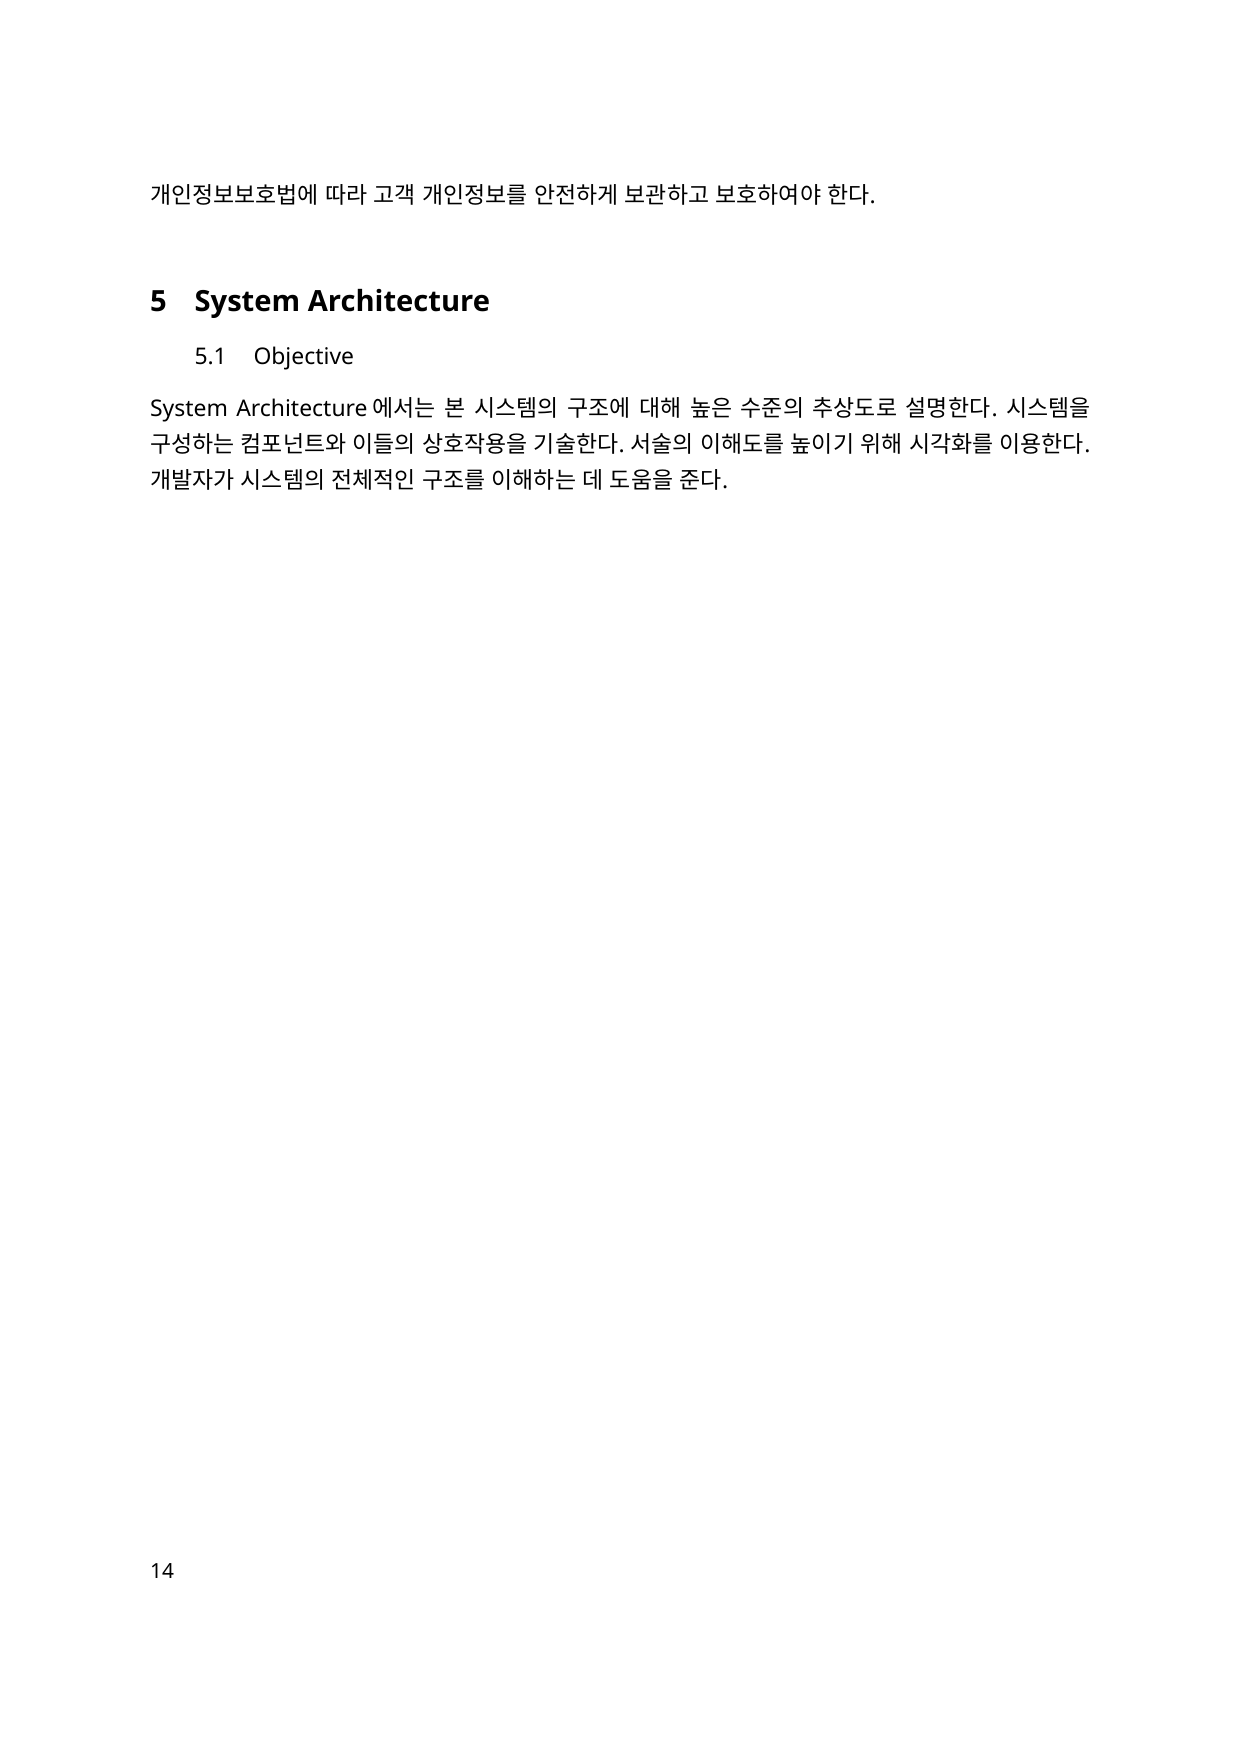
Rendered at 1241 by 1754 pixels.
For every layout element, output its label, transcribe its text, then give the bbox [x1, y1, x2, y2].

subtitle System Architecture [150, 280, 1090, 320]
text 개인정보보호법에 따라 고객 개인정보를 안전하게 보관하고 보호하여야 한다. [150, 177, 1090, 211]
text System Architecture에서는 본 시스템의 구조에 대해 높은 수준의 추상도로 설명한다. 시스템을 구성하는 컴포넌트와 이들의 상호작용을 기술한다. 서술의 이해도를 높이기 위해 시각화를 이용한다. 개발자가 시스템의 전체적인 구조를 이해하는 데 도움을 준다. [150, 390, 1090, 495]
subtitle Objective [194, 340, 1090, 371]
